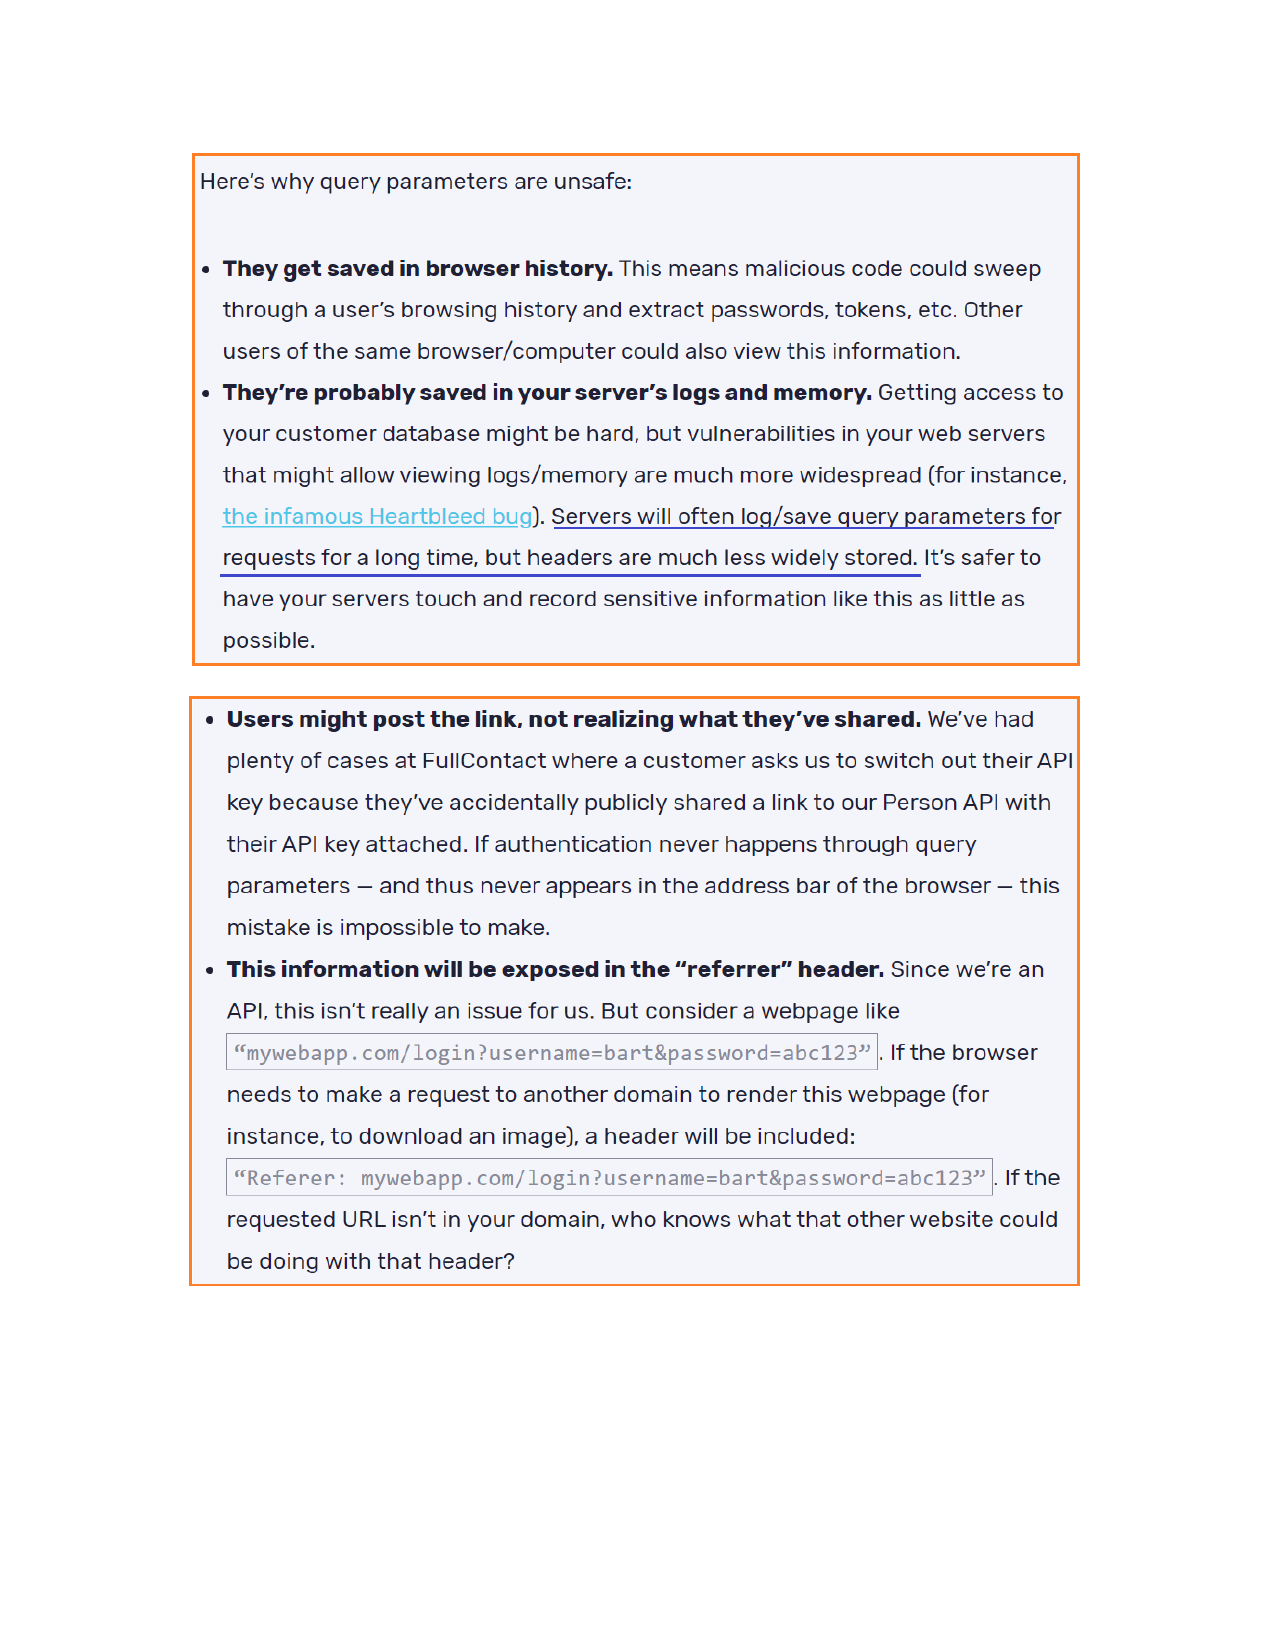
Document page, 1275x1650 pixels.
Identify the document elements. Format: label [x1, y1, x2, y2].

picture [187, 690, 1087, 1297]
picture [187, 150, 1087, 672]
